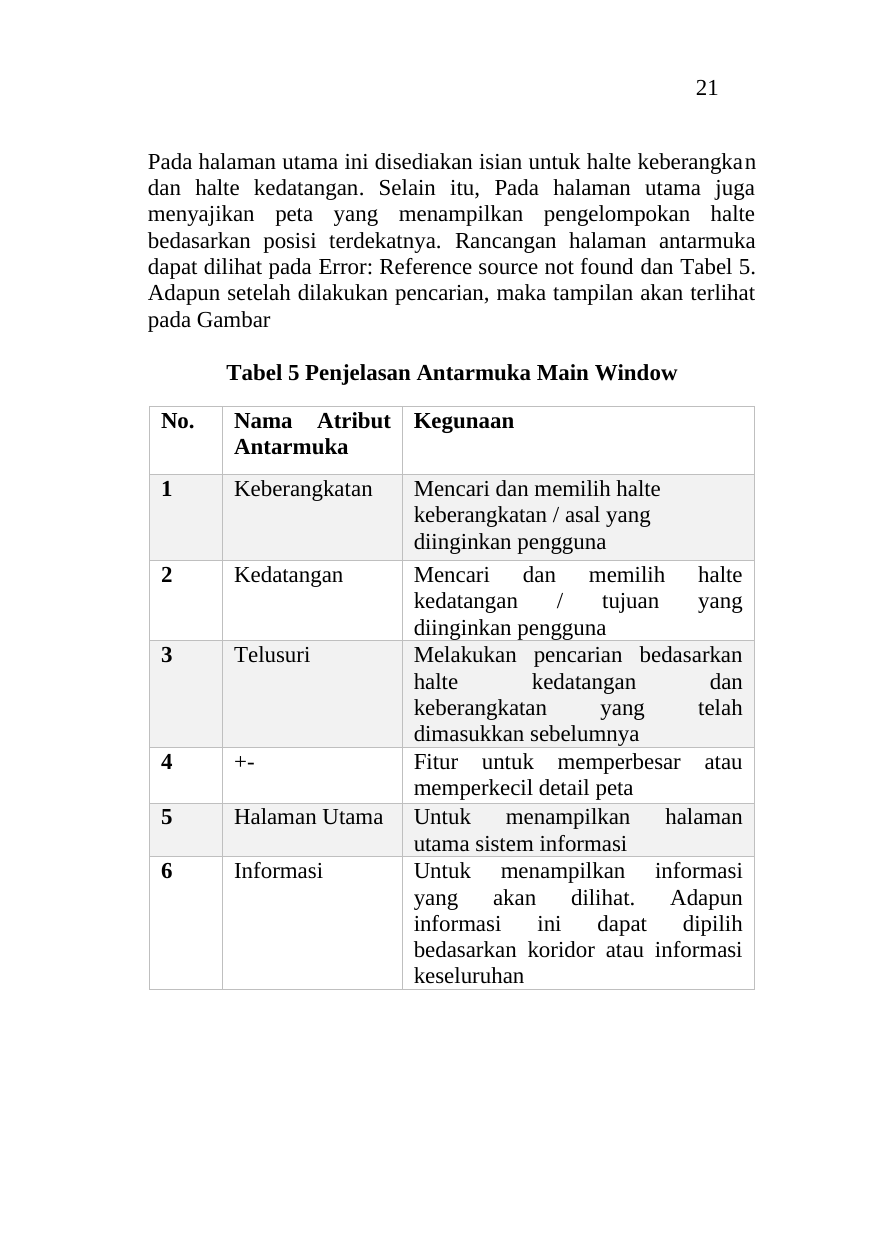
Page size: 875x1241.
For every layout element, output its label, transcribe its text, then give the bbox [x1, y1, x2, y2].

table_cell 3 [150, 641, 222, 747]
table_cell Keberangkatan [223, 475, 402, 560]
table_cell +- [223, 748, 402, 802]
table_cell Telusuri [223, 641, 402, 747]
table_cell Untuk menampilkan halaman utama sistem informasi [403, 804, 754, 856]
table_cell Informasi [223, 857, 402, 989]
table_header No. [150, 407, 222, 474]
table_cell Kedatangan [223, 561, 402, 640]
table_header Nama Atribut Antarmuka [223, 407, 402, 474]
table_cell Fitur untuk memperbesar atau memperkecil detail peta [403, 748, 754, 802]
table_header Kegunaan [403, 407, 754, 474]
table_cell Melakukan pencarian bedasarkan halte kedatangan dan keberangkatan yang telah dimasukkan sebelumnya [403, 641, 754, 747]
table_cell 5 [150, 804, 222, 856]
table_cell 1 [150, 475, 222, 560]
table_cell Mencari dan memilih halte keberangkatan / asal yang diinginkan pengguna [403, 475, 754, 560]
table_cell Mencari dan memilih halte kedatangan / tujuan yang diinginkan pengguna [403, 561, 754, 640]
table_cell 4 [150, 748, 222, 802]
table_cell Halaman Utama [223, 804, 402, 856]
table_cell 6 [150, 857, 222, 989]
table_cell Untuk menampilkan informasi yang akan dilihat. Adapun informasi ini dapat dipilih bedasarkan koridor atau informasi keseluruhan [403, 857, 754, 989]
table_cell 2 [150, 561, 222, 640]
